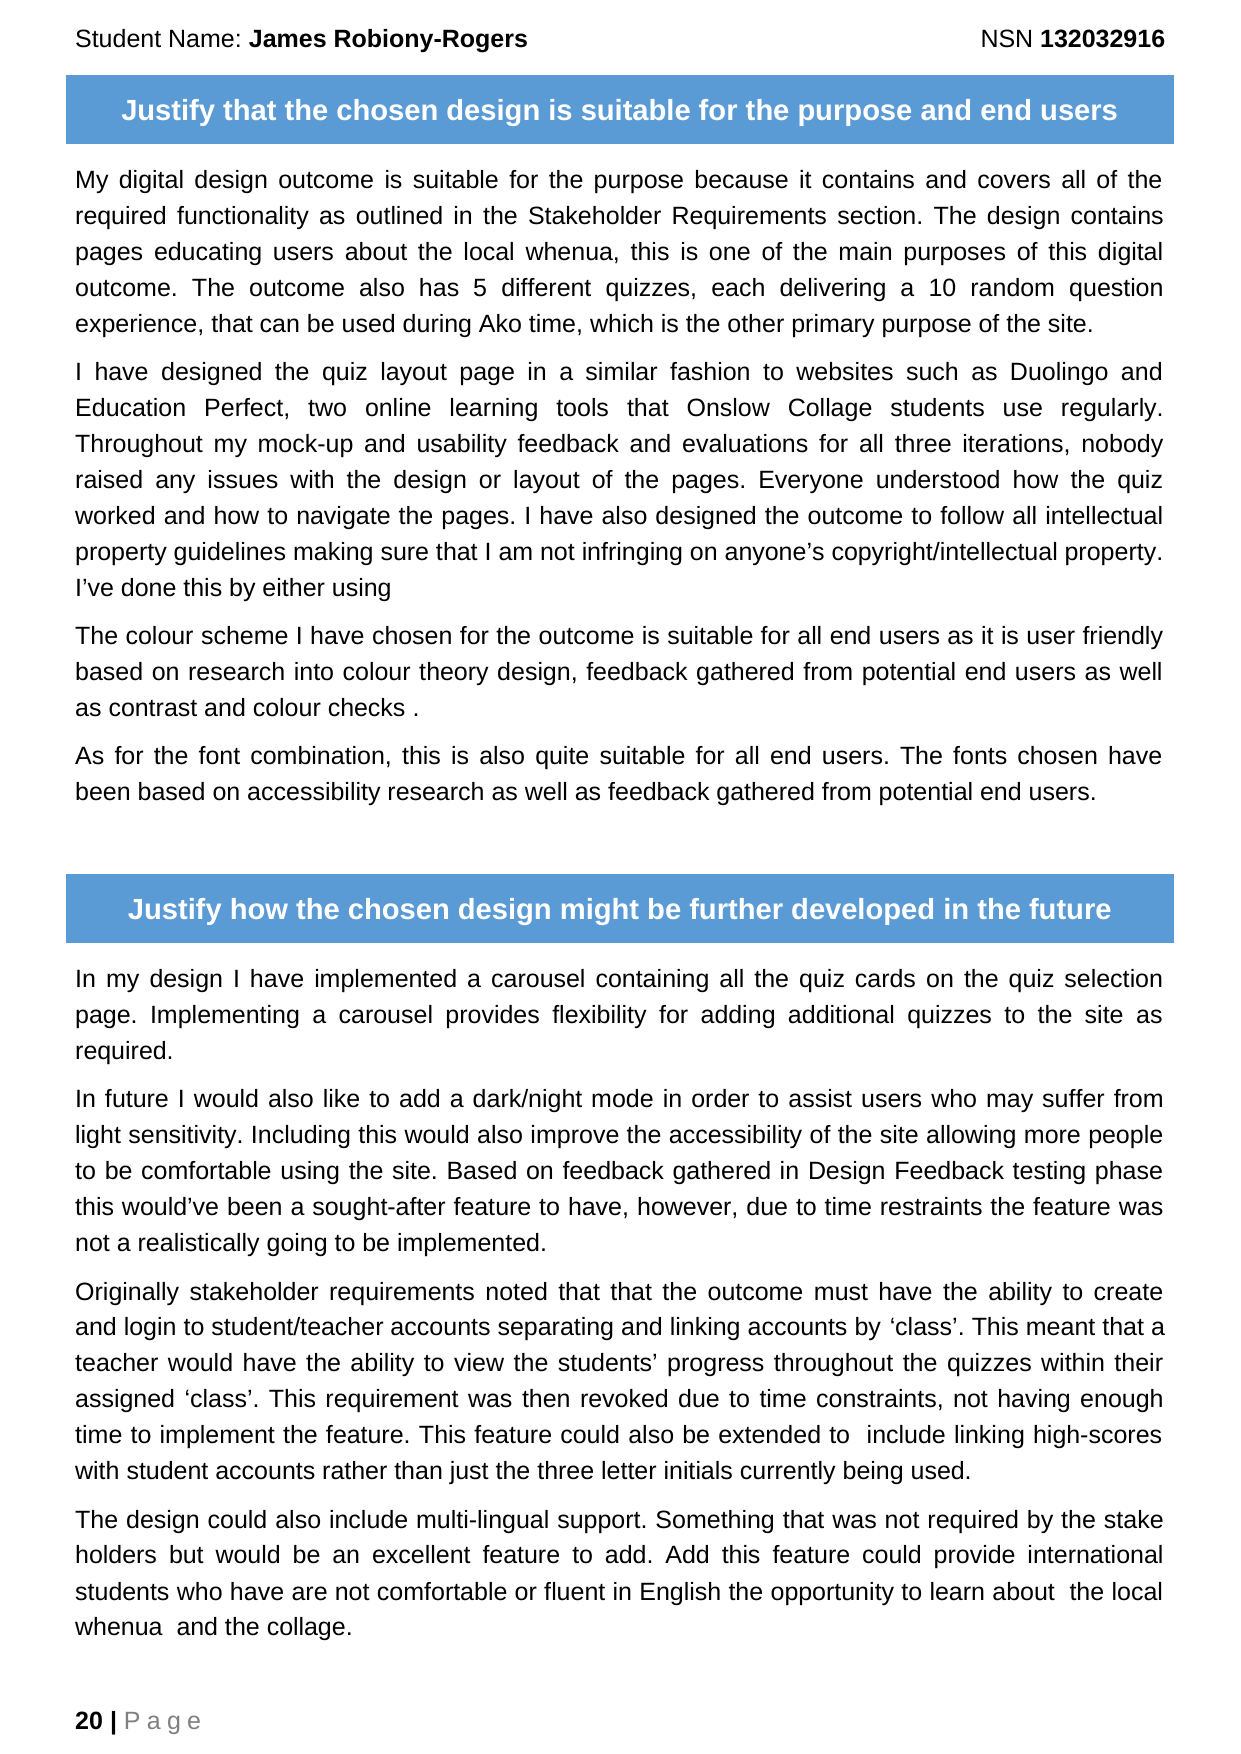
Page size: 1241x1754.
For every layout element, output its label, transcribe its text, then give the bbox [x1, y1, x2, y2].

subtitle Justify that the chosen design is suitable for the purpose and end users [67, 76, 1173, 143]
text In my design I have implemented a carousel containing all the quiz cards on the quiz selection page. Implementing a carousel provides flexibility for adding additional quizzes to the site as required. [75, 964, 1165, 1064]
text The design could also include multi-lingual support. Something that was not required by the stake holders but would be an excellent feature to add. Add this feature could provide international students who have are not comfortable or fluent in English the opportunity to learn about the local whenua and the collage. [75, 1504, 1165, 1641]
text I have designed the quiz layout page in a similar fashion to websites such as Duolingo and Education Perfect, two online learning tools that Onslow Collage students use regularly. Throughout my mock-up and usability feedback and evaluations for all three iterations, nobody raised any issues with the design or layout of the pages. Everyone understood how the quiz worked and how to navigate the pages. I have also designed the outcome to follow all intellectual property guidelines making sure that I am not infringing on anyone’s copyright/intellectual property. I’ve done this by either using [75, 357, 1165, 601]
text As for the font combination, this is also quite suitable for all end users. The fonts chosen have been based on accessibility research as well as feedback gathered from potential end users. [75, 741, 1165, 806]
text In future I would also like to add a dark/night mode in order to assist users who may suffer from light sensitivity. Including this would also improve the accessibility of the site allowing more people to be comfortable using the site. Based on feedback gathered in Design Feedback testing phase this would’ve been a sought-after feature to have, however, due to time restraints the feature was not a realistically going to be implemented. [75, 1084, 1165, 1257]
subtitle Justify how the chosen design might be further developed in the future [67, 875, 1173, 942]
text Originally stakeholder requirements noted that that the outcome must have the ability to create and login to student/teacher accounts separating and linking accounts by ‘class’. This meant that a teacher would have the ability to view the students’ progress throughout the quizzes within their assigned ‘class’. This requirement was then revoked due to time constraints, not having enough time to implement the feature. This feature could also be extended to include linking high-scores with student accounts rather than just the three letter initials currently being used. [75, 1276, 1165, 1485]
text The colour scheme I have chosen for the outcome is suitable for all end users as it is user friendly based on research into colour theory design, feedback gathered from potential end users as well as contrast and colour checks . [75, 621, 1165, 722]
text My digital design outcome is suitable for the purpose because it contains and covers all of the required functionality as outlined in the Stakeholder Requirements section. The design contains pages educating users about the local whenua, this is one of the main purposes of this digital outcome. The outcome also has 5 different quizzes, each delivering a 10 random question experience, that can be used during Ako time, which is the other primary purpose of the site. [75, 165, 1165, 337]
